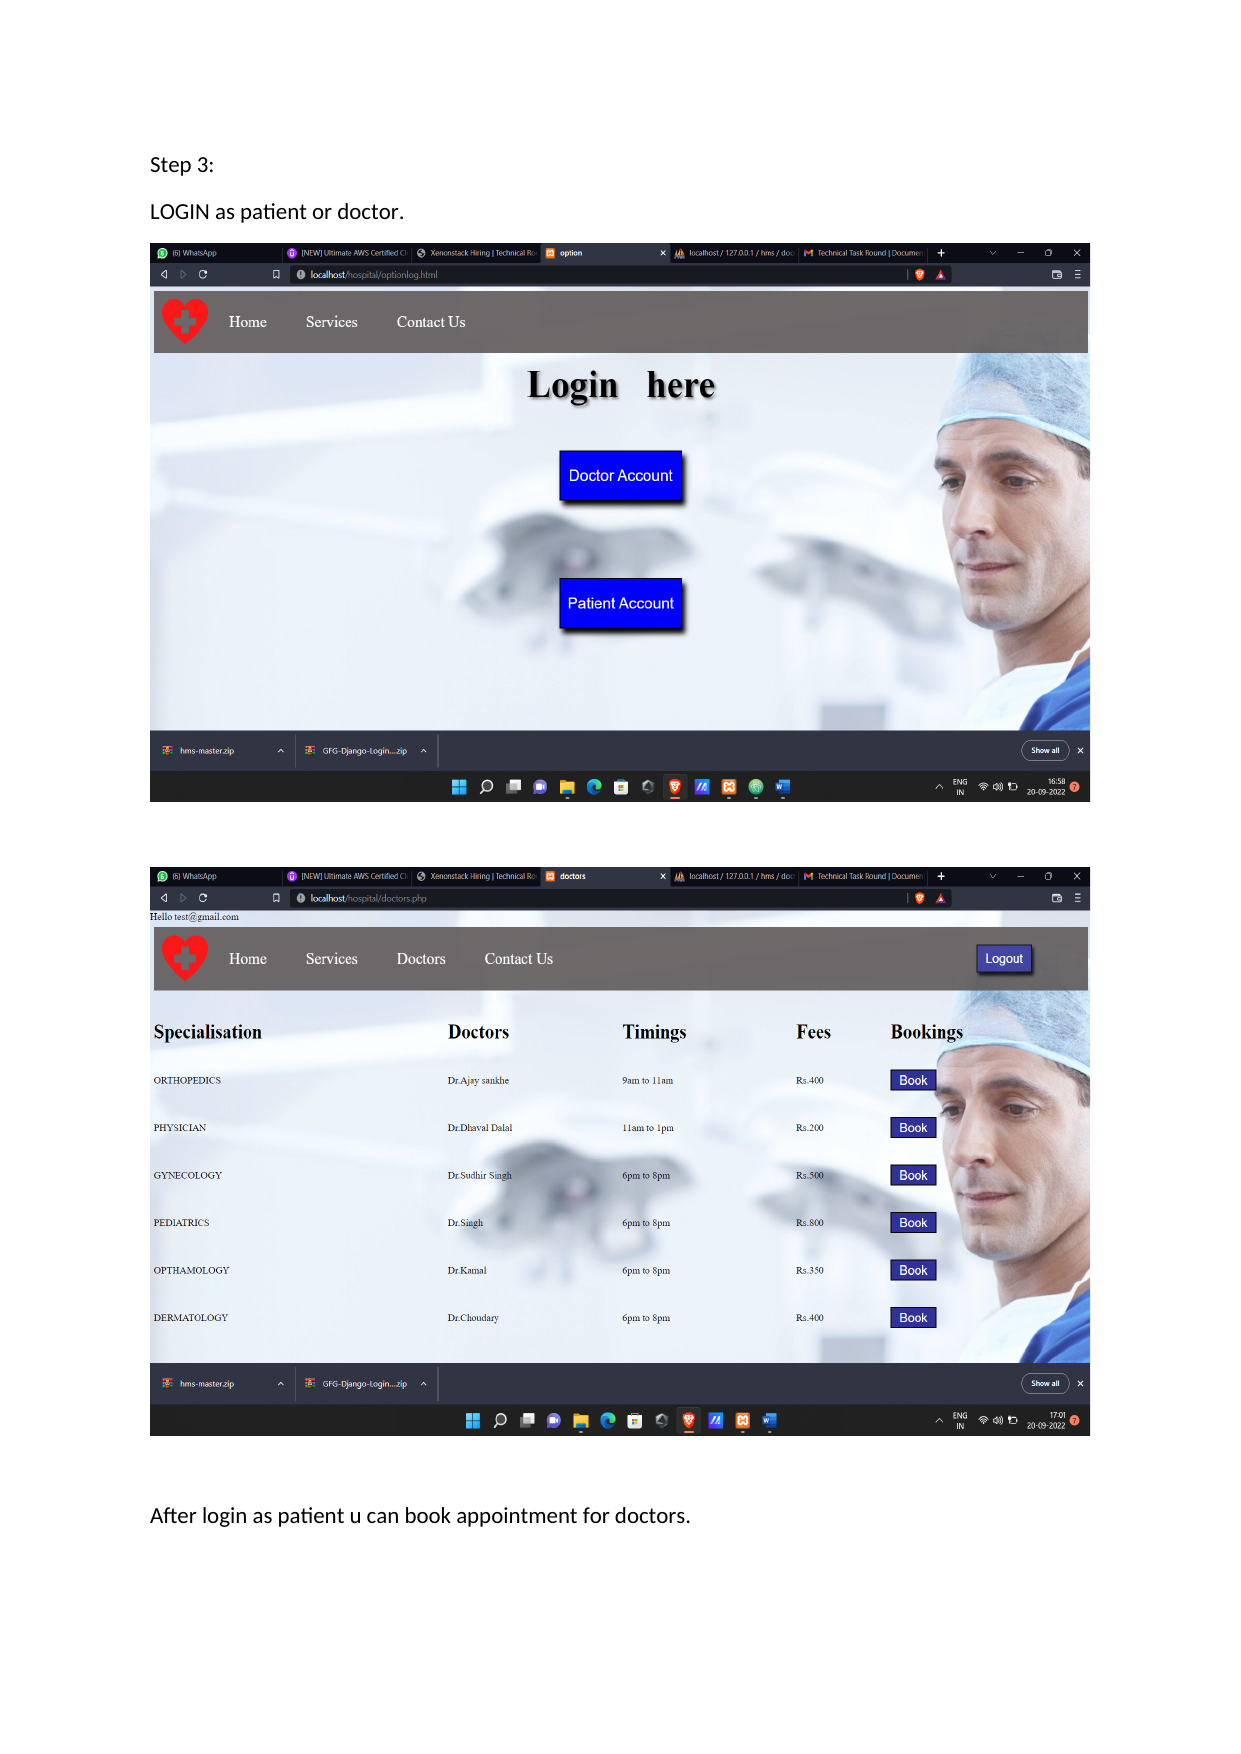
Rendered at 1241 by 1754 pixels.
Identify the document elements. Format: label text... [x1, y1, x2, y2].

text After login as patient u can book appointment for doctors. [150, 1501, 1090, 1529]
picture [150, 867, 1091, 1436]
text Step 3: [150, 150, 1090, 178]
text LOGIN as patient or doctor. [150, 197, 1090, 225]
picture [150, 243, 1091, 802]
